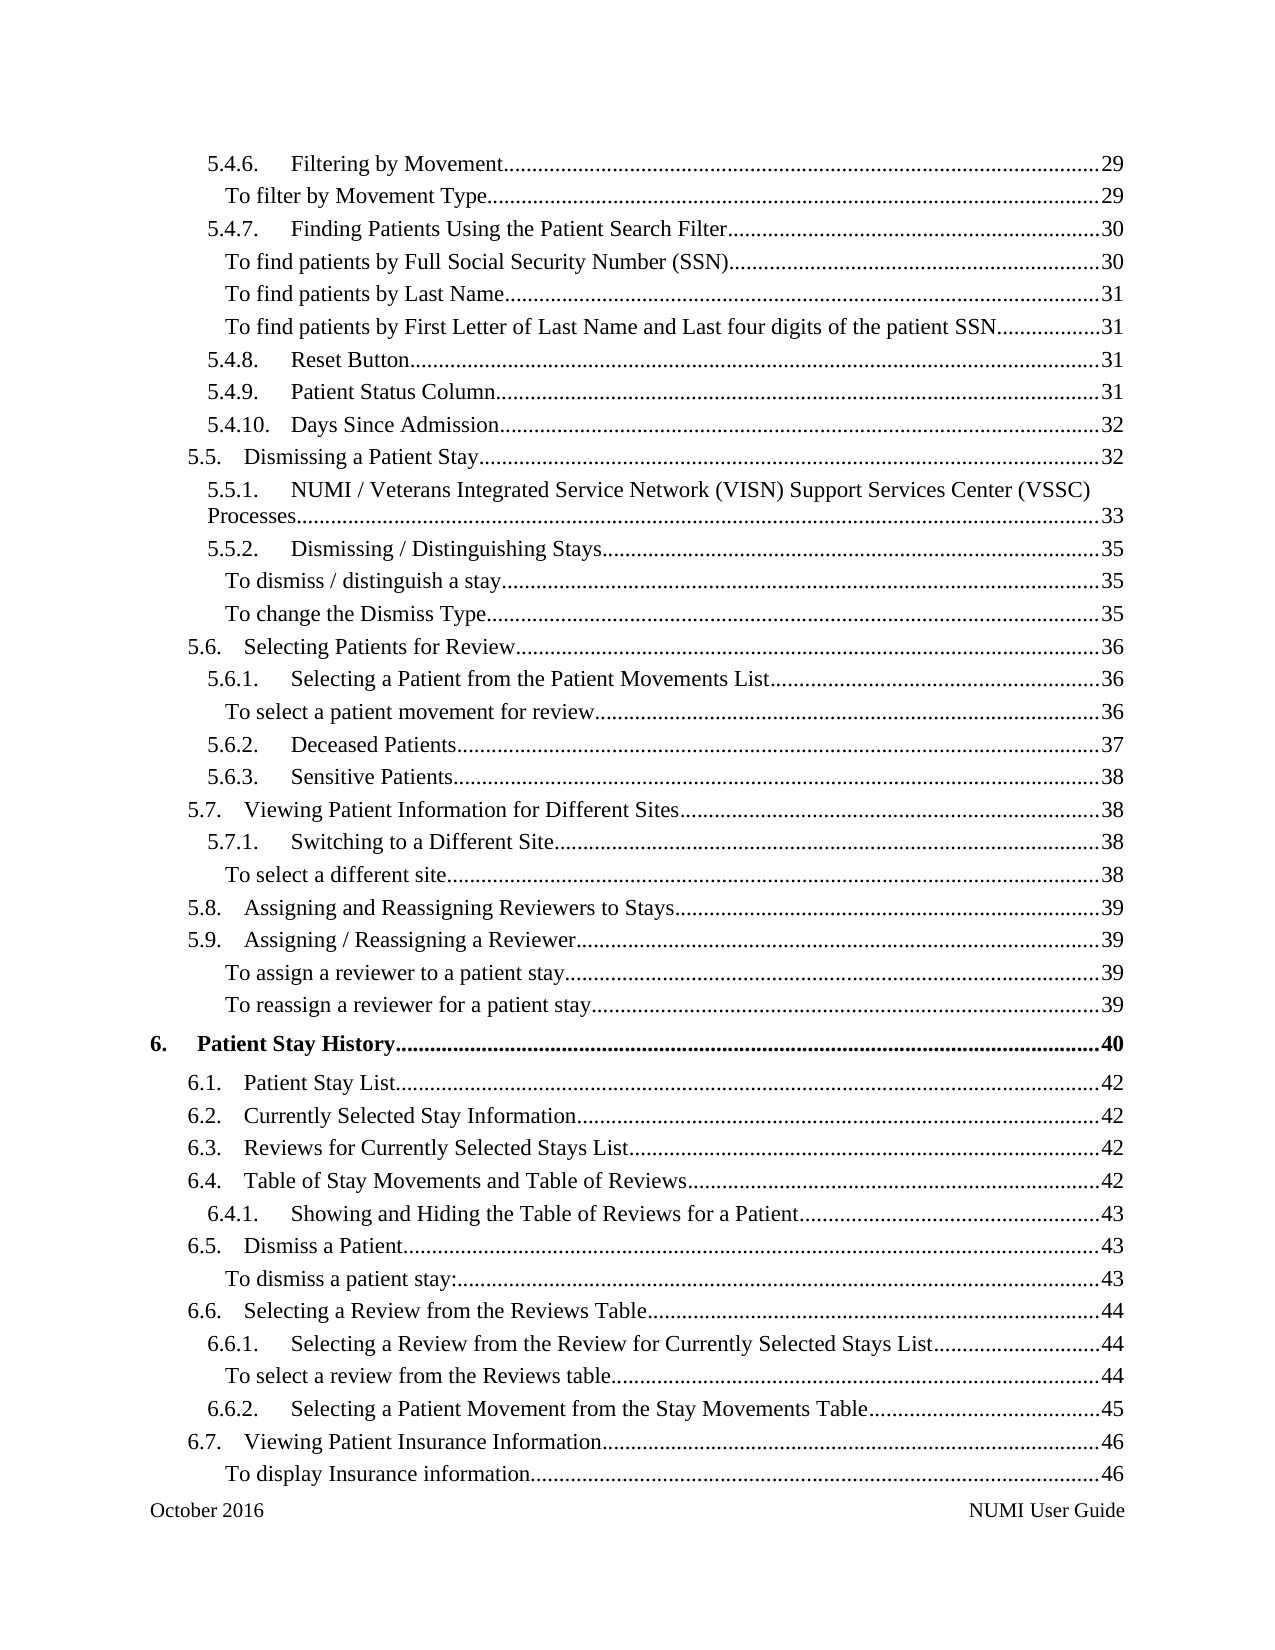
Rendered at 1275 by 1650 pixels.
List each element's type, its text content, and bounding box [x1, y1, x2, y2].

text 5.6.3. Sensitive Patients 38 [207, 763, 1125, 789]
text 6.3. Reviews for Currently Selected Stays List 42 [187, 1134, 1125, 1161]
text 5.9. Assigning / Reassigning a Reviewer 39 [187, 926, 1125, 953]
text 5.8. Assigning and Reassigning Reviewers to Stays 39 [187, 894, 1125, 920]
text 5.4.6. Filtering by Movement 29 [207, 150, 1125, 176]
text To reassign a reviewer for a patient stay 39 [225, 991, 1125, 1018]
text 5.6. Selecting Patients for Review 36 [187, 633, 1125, 659]
text To select a patient movement for review 36 [225, 698, 1125, 724]
text 5.6.1. Selecting a Patient from the Patient Movements List 36 [207, 665, 1125, 692]
text 6.1. Patient Stay List 42 [187, 1069, 1125, 1096]
text 5.4.9. Patient Status Column 31 [207, 378, 1125, 404]
text To assign a reviewer to a patient stay 39 [225, 959, 1125, 985]
text To find patients by First Letter of Last Name and Last four digits of the patient SSN 31 [225, 313, 1125, 339]
text 5.5.1. NUMI / Veterans Integrated Service Network (VISN) Support Services Center (VSSC) Processes 33 [207, 476, 1125, 529]
text To change the Dismiss Type 35 [225, 600, 1125, 627]
text 6.6.2. Selecting a Patient Movement from the Stay Movements Table 45 [207, 1395, 1125, 1422]
text 6.2. Currently Selected Stay Information 42 [187, 1102, 1125, 1128]
text To filter by Movement Type 29 [225, 183, 1125, 209]
text To dismiss a patient stay: 43 [225, 1265, 1125, 1291]
text 5.4.10. Days Since Admission 32 [207, 411, 1125, 437]
text 5.4.8. Reset Button 31 [207, 346, 1125, 372]
text 5.5. Dismissing a Patient Stay 32 [187, 443, 1125, 470]
text 5.6.2. Deceased Patients 37 [207, 731, 1125, 757]
text 6.5. Dismiss a Patient 43 [187, 1232, 1125, 1258]
text To select a review from the Reviews table 44 [225, 1363, 1125, 1389]
text To find patients by Last Name 31 [225, 280, 1125, 307]
text 6.4.1. Showing and Hiding the Table of Reviews for a Patient 43 [207, 1199, 1125, 1226]
text To select a different site 38 [225, 861, 1125, 887]
text 5.4.7. Finding Patients Using the Patient Search Filter 30 [207, 215, 1125, 242]
text 6. Patient Stay History 40 [150, 1030, 1125, 1057]
text 6.6.1. Selecting a Review from the Review for Currently Selected Stays List 44 [207, 1330, 1125, 1356]
text To find patients by Full Social Security Number (SSN) 30 [225, 248, 1125, 274]
text 6.7. Viewing Patient Insurance Information 46 [187, 1428, 1125, 1454]
text 6.6. Selecting a Review from the Reviews Table 44 [187, 1297, 1125, 1324]
text 6.4. Table of Stay Movements and Table of Reviews 42 [187, 1167, 1125, 1193]
text To display Insurance information 46 [225, 1460, 1125, 1487]
text 5.7.1. Switching to a Different Site 38 [207, 828, 1125, 855]
text 5.5.2. Dismissing / Distinguishing Stays 35 [207, 535, 1125, 561]
text 5.7. Viewing Patient Information for Different Sites 38 [187, 796, 1125, 822]
text To dismiss / distinguish a stay 35 [225, 568, 1125, 594]
